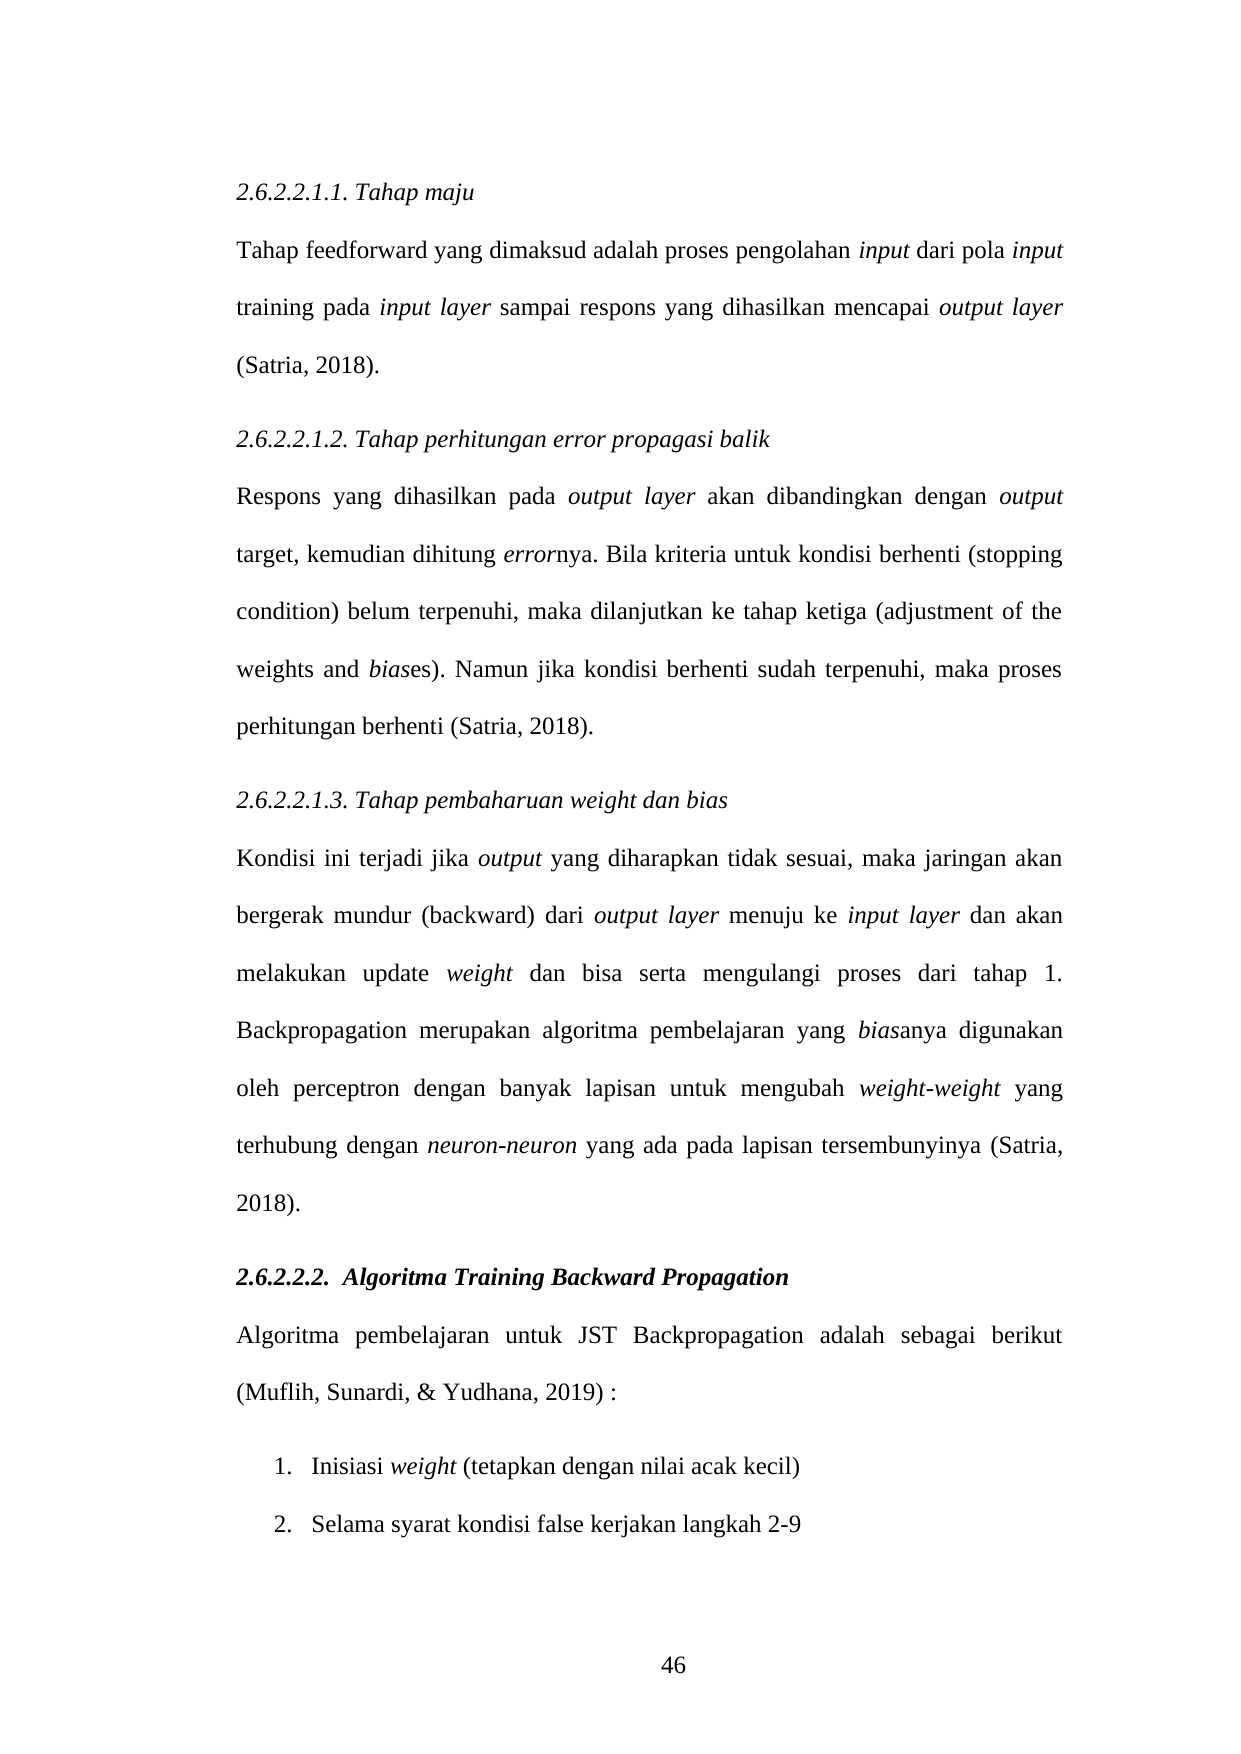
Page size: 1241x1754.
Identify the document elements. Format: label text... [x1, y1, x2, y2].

text Tahap feedforward yang dimaksud adalah proses pengolahan input dari pola input training pada input layer sampai respons yang dihasilkan mencapai output layer . [236, 235, 1063, 378]
subtitle Tahap maju [236, 177, 1063, 206]
text Kondisi ini terjadi jika output yang diharapkan tidak sesuai, maka jaringan akan bergerak mundur (backward) dari output layer menuju ke input layer dan akan melakukan update weight dan bisa serta mengulangi proses dari tahap 1. Backpropagation merupakan algoritma pembelajaran yang biasanya digunakan oleh perceptron dengan banyak lapisan untuk mengubah weight-weight yang terhubung dengan neuron-neuron yang ada pada lapisan tersembunyinya . [236, 843, 1063, 1217]
subtitle Tahap perhitungan error propagasi balik [236, 424, 1063, 453]
subtitle Algoritma Training Backward Propagation [236, 1262, 1063, 1291]
subtitle Tahap pembaharuan weight dan bias [236, 786, 1063, 814]
list Selama syarat kondisi false kerjakan langkah 2-9 [274, 1509, 1063, 1538]
list Inisiasi weight (tetapkan dengan nilai acak kecil) [274, 1451, 1063, 1480]
text Algoritma pembelajaran untuk JST Backpropagation adalah sebagai berikut : [236, 1320, 1063, 1406]
text Respons yang dihasilkan pada output layer akan dibandingkan dengan output target, kemudian dihitung errornya. Bila kriteria untuk kondisi berhenti (stopping condition) belum terpenuhi, maka dilanjutkan ke tahap ketiga (adjustment of the weights and biases). Namun jika kondisi berhenti sudah terpenuhi, maka proses perhitungan berhenti . [236, 481, 1063, 740]
